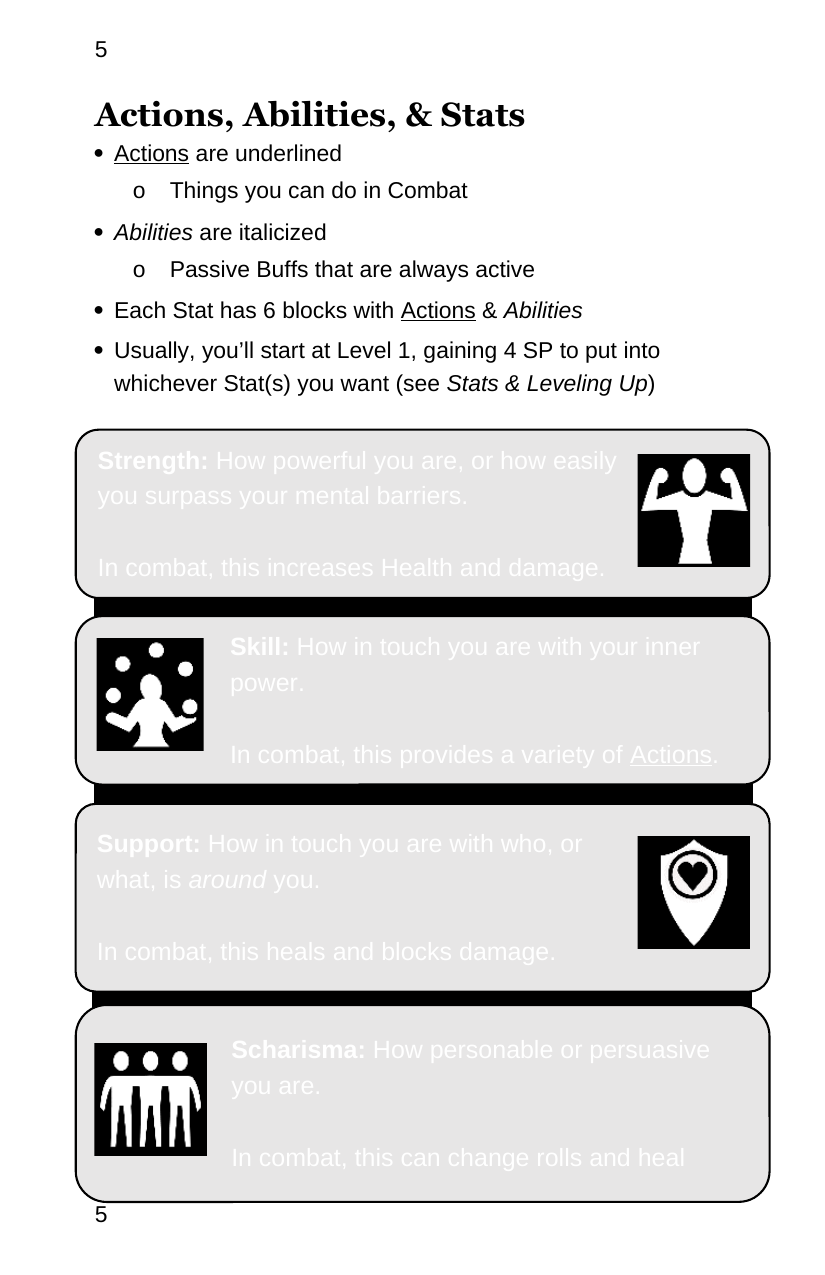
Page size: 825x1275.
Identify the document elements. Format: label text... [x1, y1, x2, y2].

picture [637, 836, 750, 949]
text Things you can do in Combat [132, 177, 750, 205]
text Passive Buffs that are always active [132, 256, 750, 284]
text Usually, you’ll start at Level 1, gaining 4 SP to put into whichever Stat(s) you want (see Stats & Leveling Up) [94, 337, 750, 429]
picture [637, 454, 751, 567]
text Each Stat has 6 blocks with Actions & Abilities [94, 297, 750, 324]
picture [94, 1043, 207, 1156]
picture [94, 638, 204, 749]
text Actions are underlined [94, 140, 750, 166]
text Abilities are italicized [94, 219, 750, 245]
subtitle Actions, Abilities, & Stats [94, 96, 750, 134]
